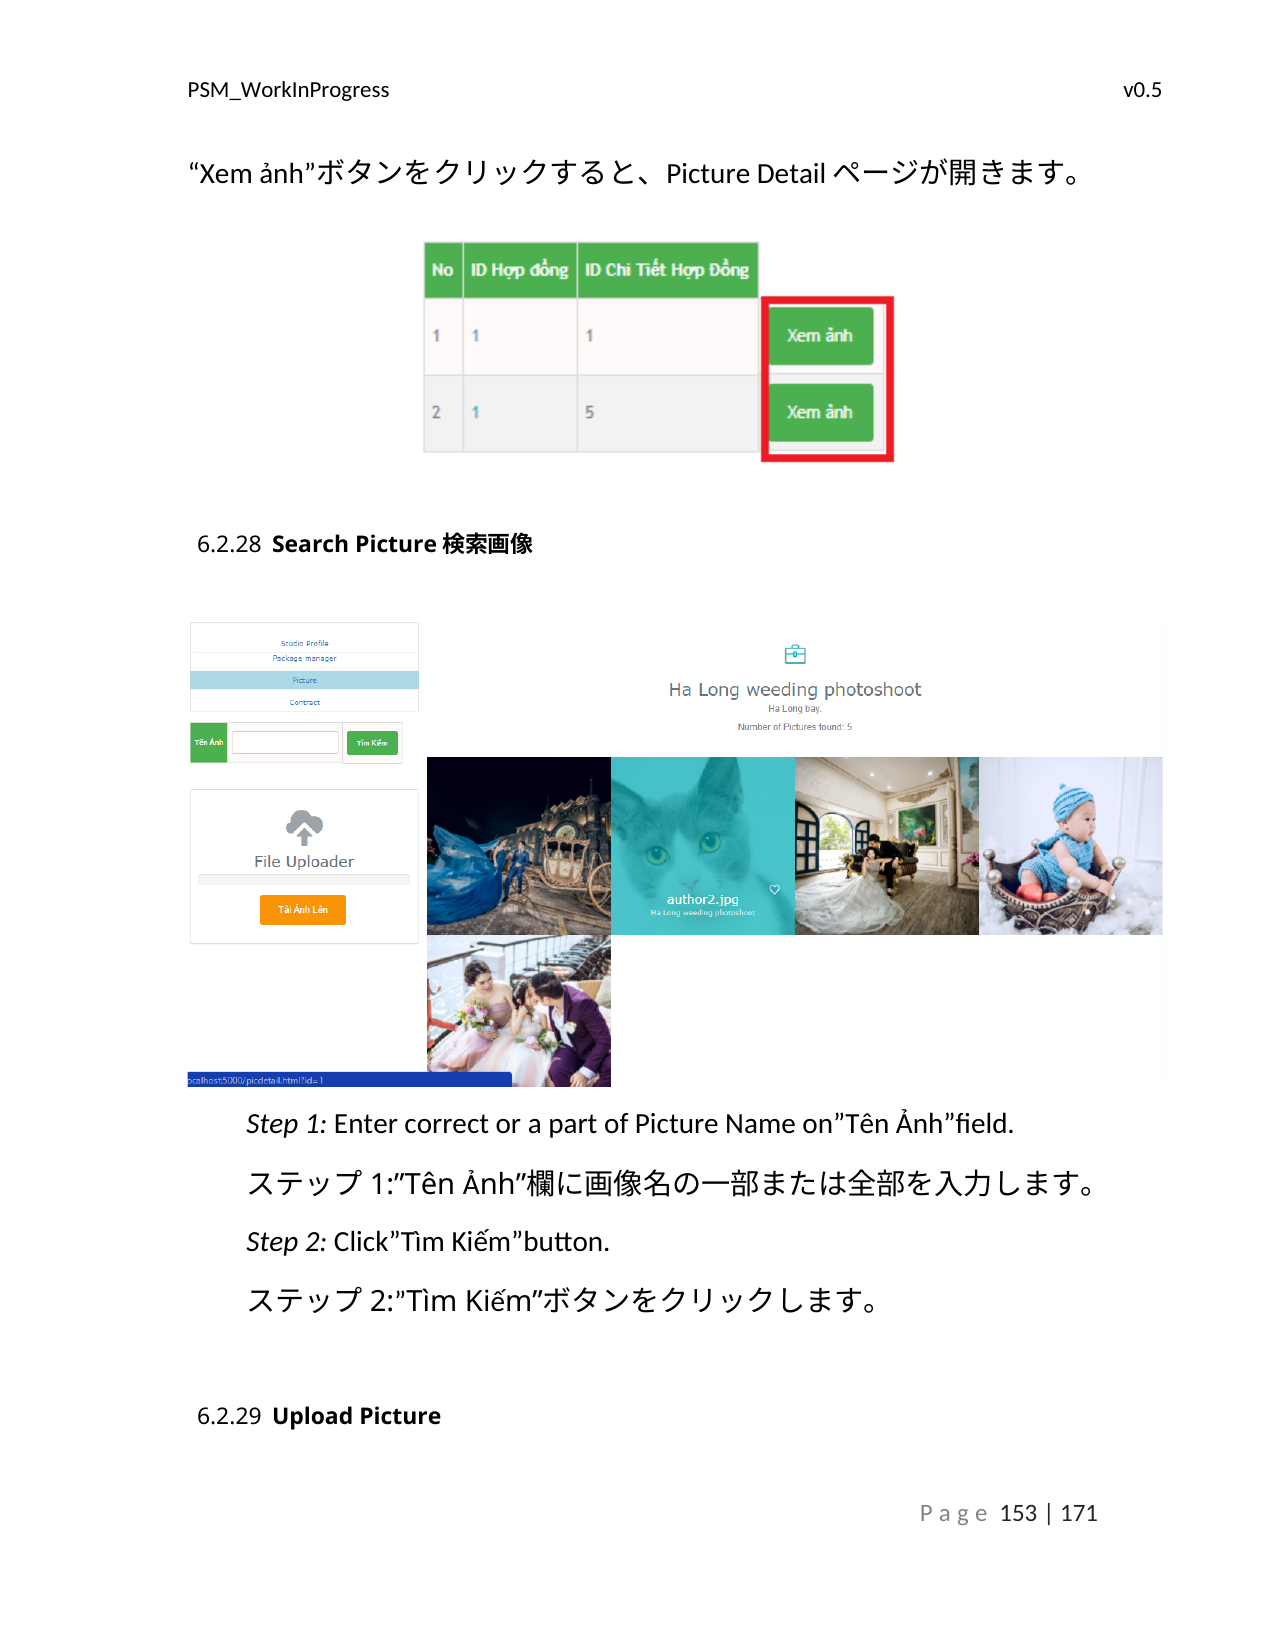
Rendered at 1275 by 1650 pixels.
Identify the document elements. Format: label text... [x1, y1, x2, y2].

text ステップ 1:”Tên Ảnh”欄に画像名の一部または全部を入力します。 [246, 1161, 1125, 1203]
text Step 1: Enter correct or a part of Picture Name on”Tên Ảnh”field. [246, 1105, 1125, 1141]
picture [408, 212, 938, 503]
subtitle Upload Picture [197, 1400, 1125, 1431]
text Step 2: Click”Tìm Kiếm”button. [246, 1223, 1125, 1258]
subtitle Search Picture検索画像 [197, 526, 1125, 559]
text “Xem ảnh”ボタンをクリックすると、Picture Detailページが開きます。 [187, 150, 1125, 192]
text ステップ 2:”Tìm Kiếm”ボタンをクリックします。 [246, 1278, 1125, 1320]
picture [187, 617, 1163, 1087]
